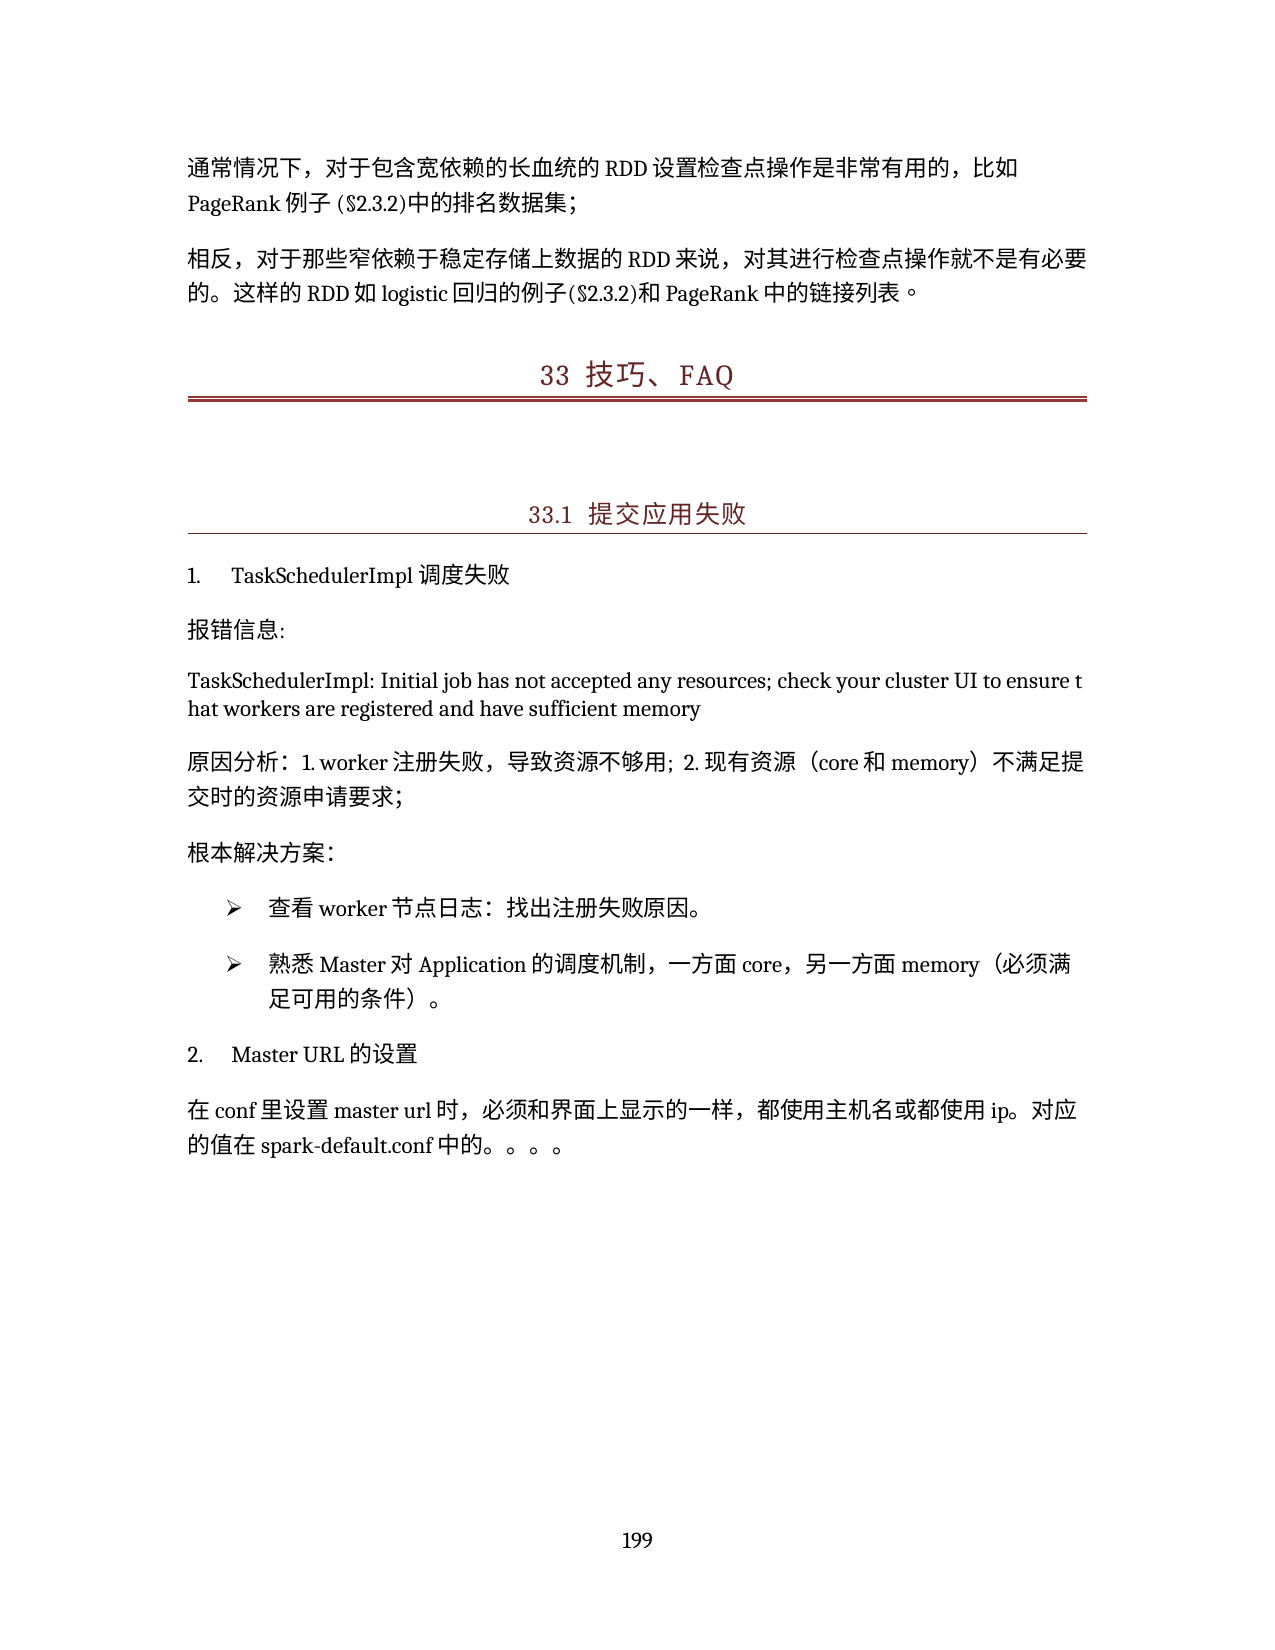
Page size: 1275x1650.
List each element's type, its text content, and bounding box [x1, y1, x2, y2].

text 通常情况下，对于包含宽依赖的长血统的RDD设置检查点操作是非常有用的，比如PageRank例子 (§2.3.2)中的排名数据集； [187, 150, 1087, 218]
text 报错信息: [187, 612, 1087, 646]
text 在conf里设置master url时，必须和界面上显示的一样，都使用主机名或都使用ip。对应的值在spark-default.conf中的。。。。 [187, 1092, 1087, 1160]
text TaskSchedulerImpl: Initial job has not accepted any resources; check your cluster UI to ensure that workers are registered and have sufficient memory [187, 668, 1087, 722]
subtitle 技巧、FAQ [187, 352, 1087, 402]
text 原因分析：1. worker注册失败，导致资源不够用; 2. 现有资源（core和memory）不满足提交时的资源申请要求； [187, 744, 1087, 812]
list 熟悉Master对 Application的调度机制，一方面core，另一方面memory（必须满足可用的条件）。 [225, 946, 1087, 1014]
text 根本解决方案： [187, 834, 1087, 868]
subtitle 提交应用失败 [187, 495, 1087, 534]
list Master URL的设置 [187, 1036, 1087, 1069]
text 相反，对于那些窄依赖于稳定存储上数据的RDD来说，对其进行检查点操作就不是有必要的。这样的RDD如logistic回归的例子(§2.3.2)和PageRank中的链接列表。 [187, 240, 1087, 308]
list 查看worker节点日志：找出注册失败原因。 [225, 890, 1087, 923]
list TaskSchedulerImpl 调度失败 [187, 557, 1087, 590]
